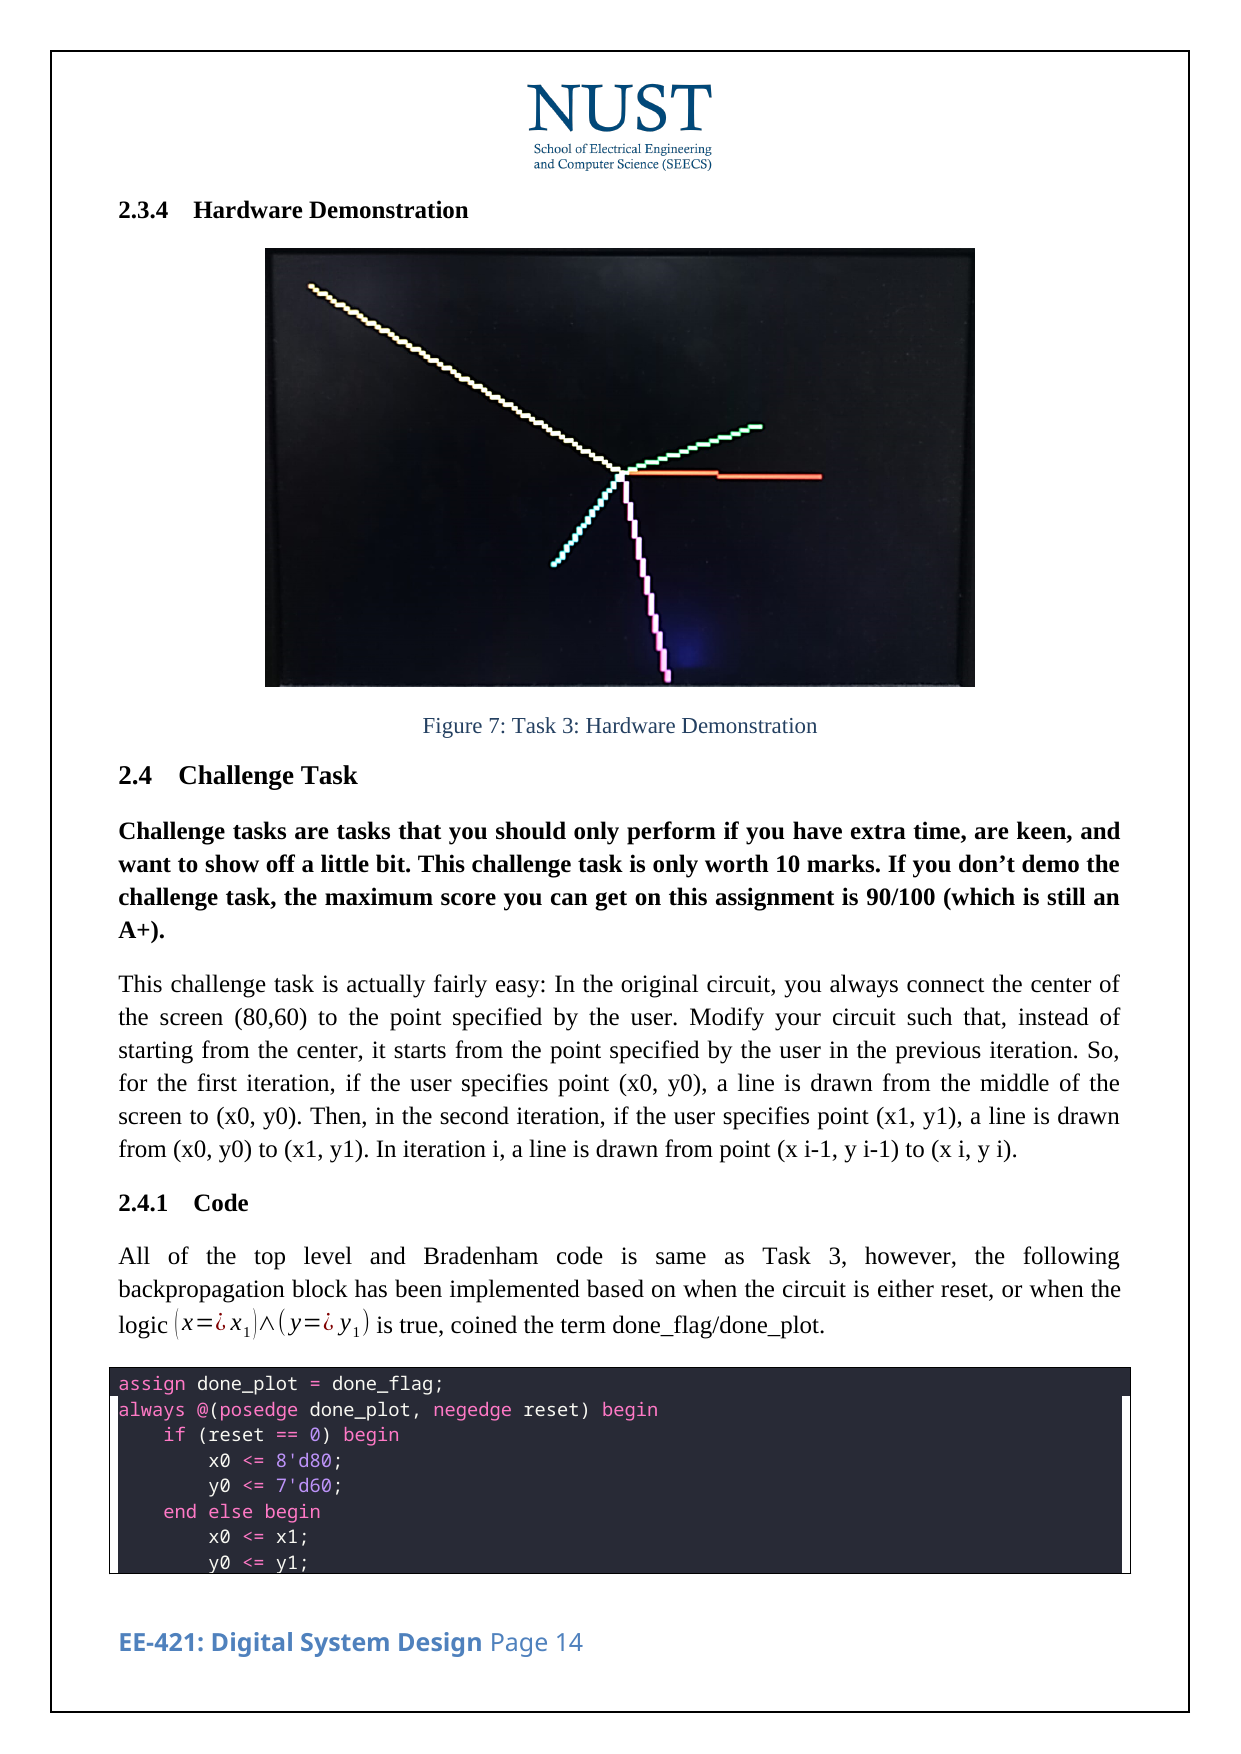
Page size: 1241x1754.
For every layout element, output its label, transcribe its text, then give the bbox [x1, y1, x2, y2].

text y0 <= 7'd60; [118, 1472, 1122, 1498]
text always @(posedge done_plot, negedge reset) begin [118, 1396, 1122, 1421]
picture [520, 59, 720, 195]
text y0 <= y1; [118, 1549, 1122, 1573]
text All of the top level and Bradenham code is same as Task 3, however, the following backpropagation block has been implemented based on when the circuit is either reset, or when the logic is true, coined the term done_flag/done_plot. [118, 1241, 1122, 1342]
text This challenge task is actually fairly easy: In the original circuit, you always connect the center of the screen (80,60) to the point specified by the user. Modify your circuit such that, instead of starting from the center, it starts from the point specified by the user in the previous iteration. So, for the first iteration, if the user specifies point (x0, y0), a line is drawn from the middle of the screen to (x0, y0). Then, in the second iteration, if the user specifies point (x1, y1), a line is drawn from (x0, y0) to (x1, y1). In iteration i, a line is drawn from point (x i-1, y i-1) to (x i, y i). [118, 969, 1122, 1162]
text x0 <= x1; [118, 1523, 1122, 1549]
text if (reset == 0) begin [118, 1421, 1122, 1447]
text x0 <= 8'd80; [118, 1447, 1122, 1472]
subtitle Code [118, 1188, 1122, 1216]
text end else begin [118, 1498, 1122, 1523]
picture [265, 248, 975, 687]
subtitle Hardware Demonstration [118, 195, 1122, 223]
text Challenge tasks are tasks that you should only perform if you have extra time, are keen, and want to show off a little bit. This challenge task is only worth 10 marks. If you don’t demo the challenge task, the maximum score you can get on this assignment is 90/100 (which is still an A+). [118, 816, 1122, 943]
text assign done_plot = done_flag; [110, 1368, 1130, 1396]
subtitle Challenge Task [118, 759, 1122, 790]
